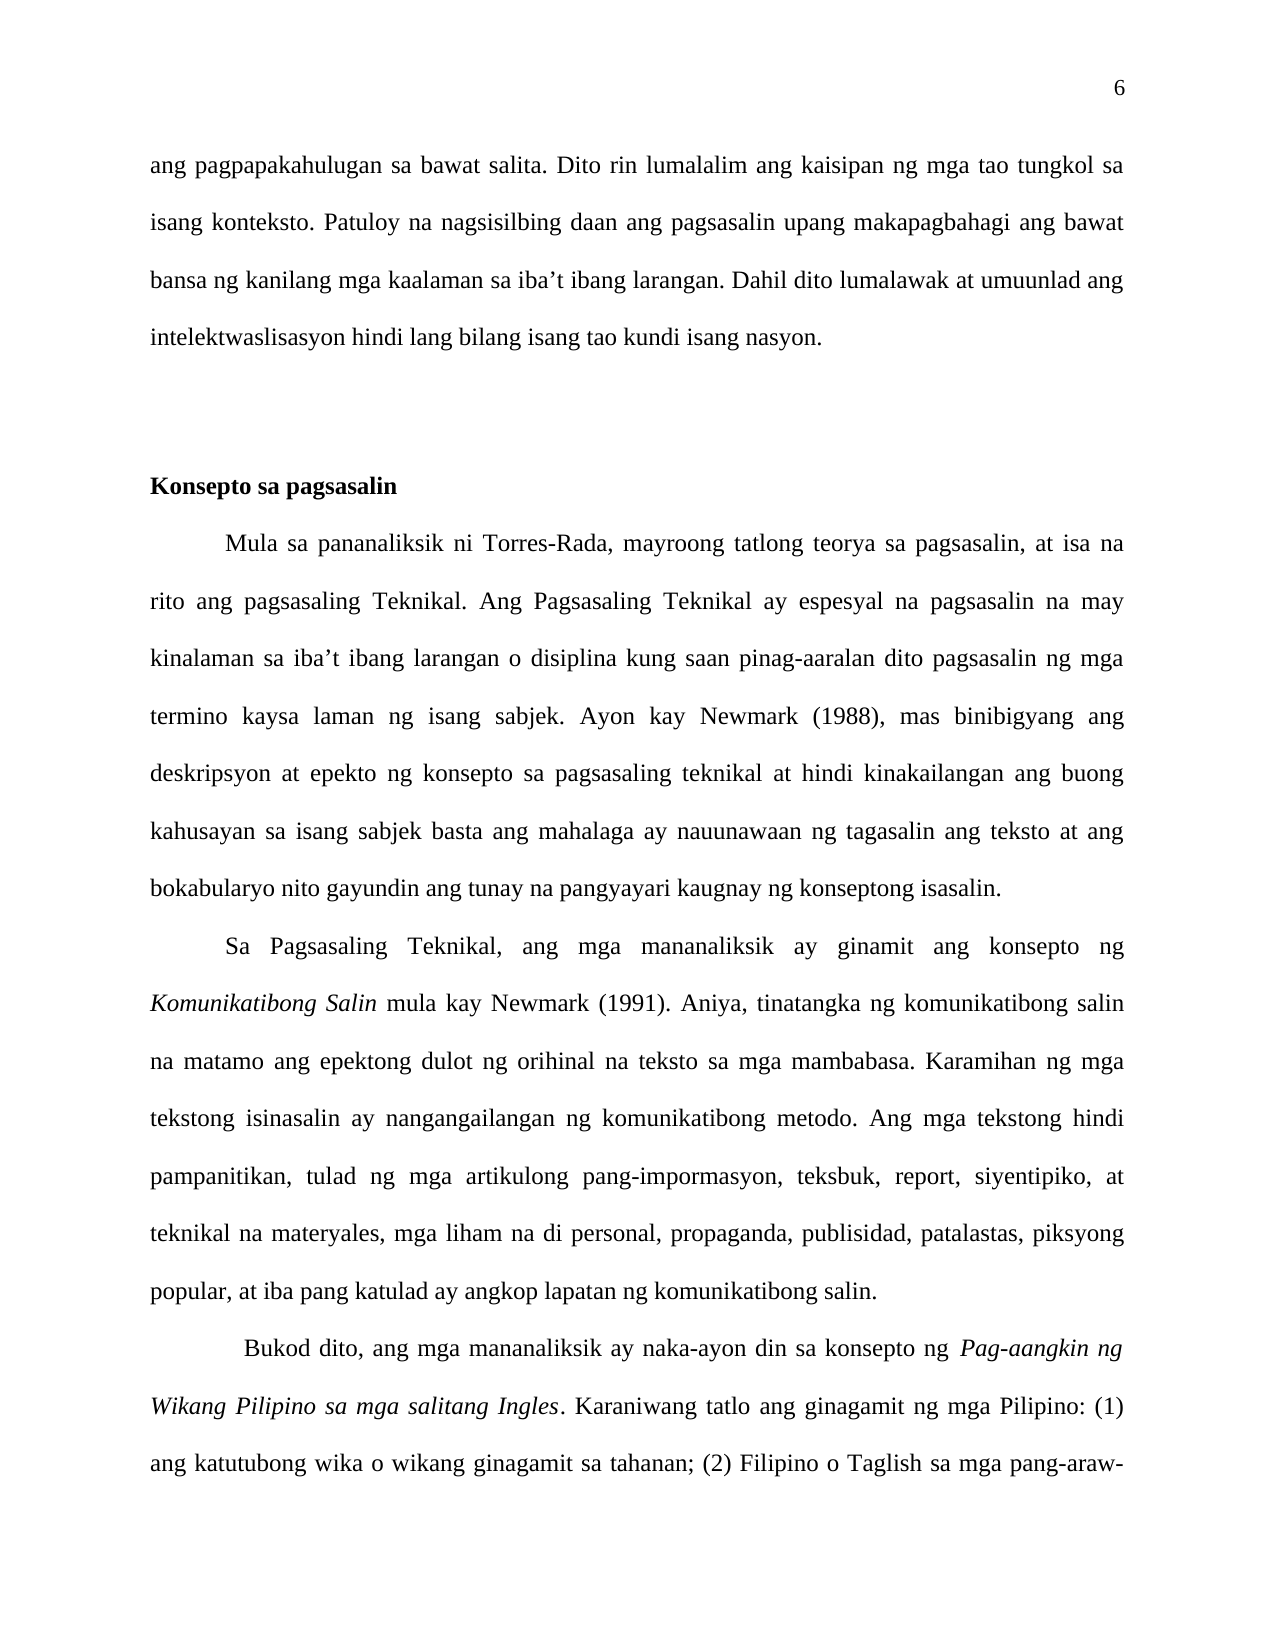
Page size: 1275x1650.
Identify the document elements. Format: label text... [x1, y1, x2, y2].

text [150, 150, 1125, 351]
text Sa Pagsasaling Teknikal, ang mga mananaliksik ay ginamit ang konsepto ng Komunikatibong Salin mula kay Newmark (1991). Aniya, tinatangka ng komunikatibong salin na matamo ang epektong dulot ng orihinal na teksto sa mga mambabasa. Karamihan ng mga tekstong isinasalin ay nangangailangan ng komunikatibong metodo. Ang mga tekstong hindi pampanitikan, tulad ng mga artikulong pang-impormasyon, teksbuk, report, siyentipiko, at teknikal na materyales, mga liham na di personal, propaganda, publisidad, patalastas, piksyong popular, at iba pang katulad ay angkop lapatan ng komunikatibong salin. [150, 931, 1125, 1304]
text Konsepto sa pagsasalin [150, 471, 1125, 499]
text Mula sa pananaliksik ni Torres-Rada, mayroong tatlong teorya sa pagsasalin, at isa na rito ang pagsasaling Teknikal. Ang Pagsasaling Teknikal ay espesyal na pagsasalin na may kinalaman sa iba’t ibang larangan o disiplina kung saan pinag-aaralan dito pagsasalin ng mga termino kaysa laman ng isang sabjek. Ayon kay Newmark (1988), mas binibigyang ang deskripsyon at epekto ng konsepto sa pagsasaling teknikal at hindi kinakailangan ang buong kahusayan sa isang sabjek basta ang mahalaga ay nauunawaan ng tagasalin ang teksto at ang bokabularyo nito gayundin ang tunay na pangyayari kaugnay ng konseptong isasalin. [150, 528, 1125, 902]
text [150, 1333, 1125, 1477]
